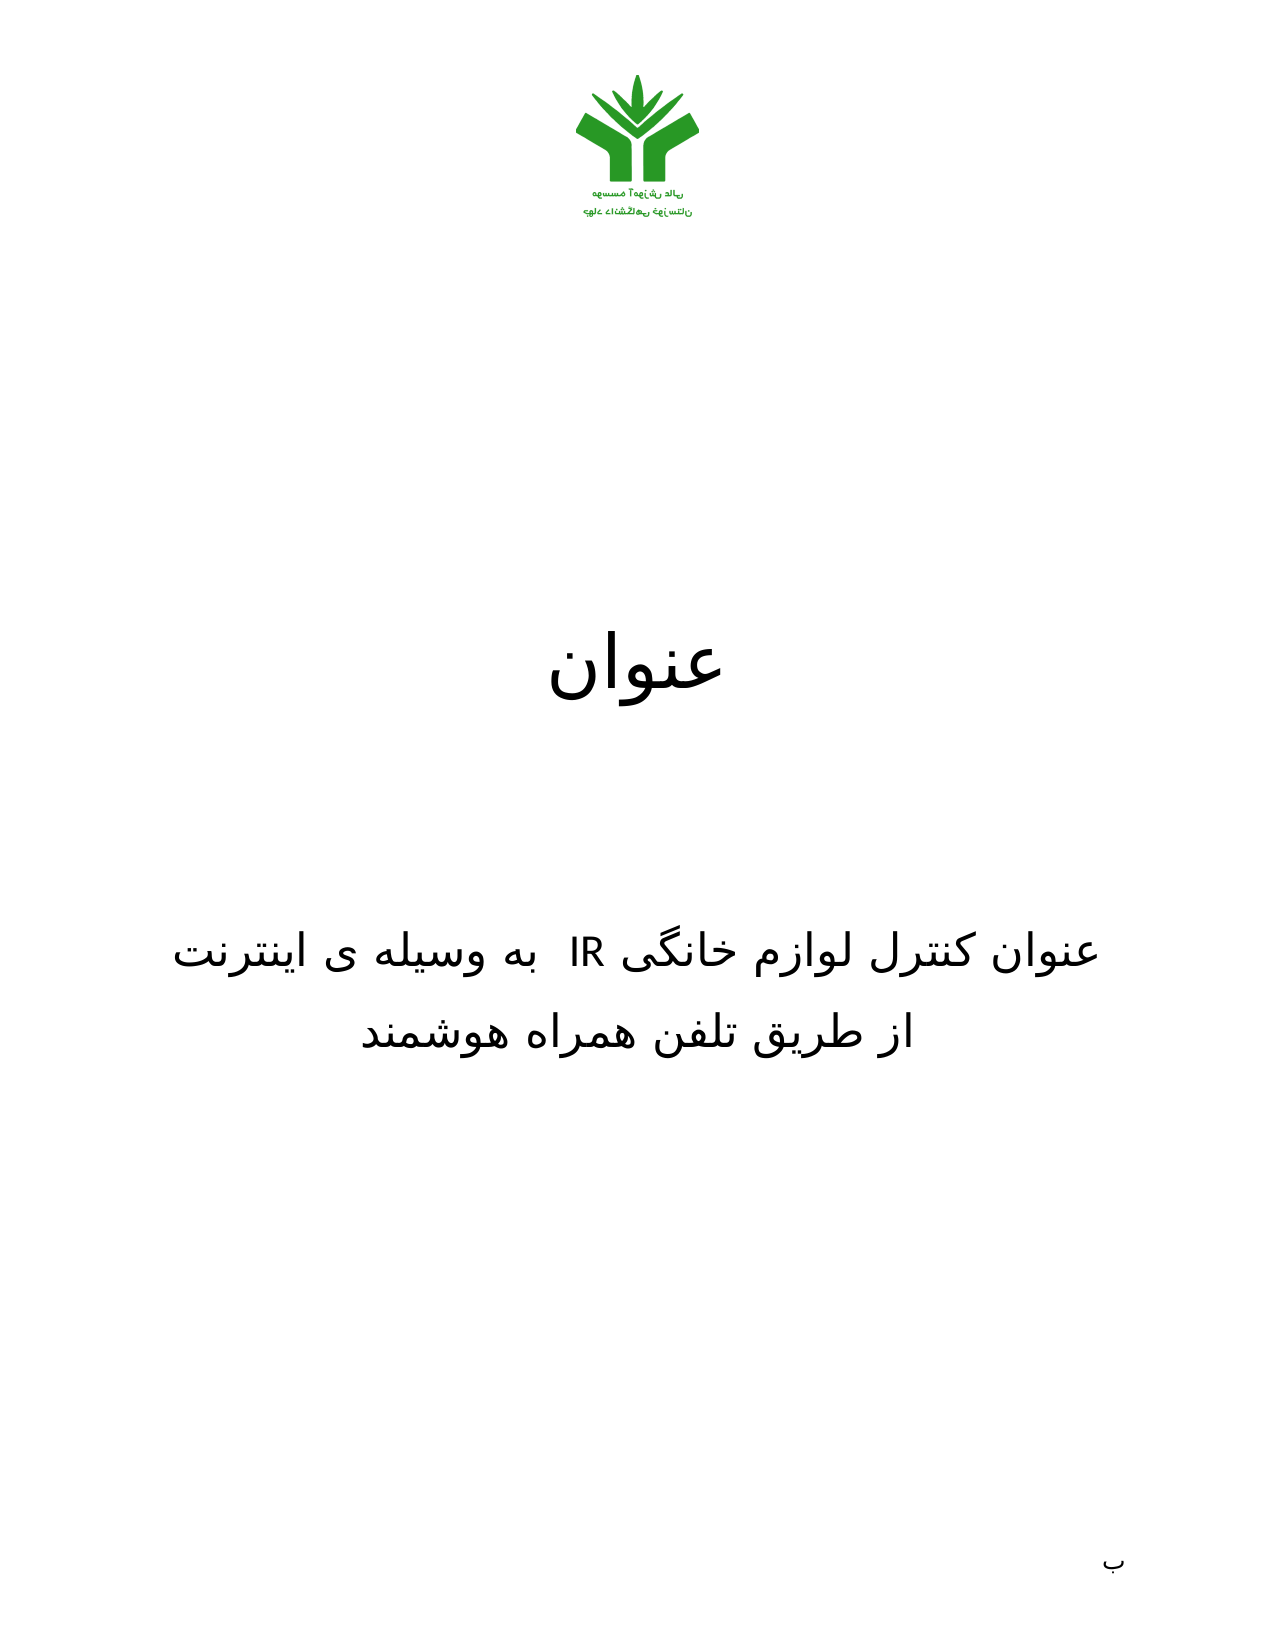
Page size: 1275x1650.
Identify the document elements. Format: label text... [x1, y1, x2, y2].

text عنوان کنترل لوازم خانگی IR به وسیله ی اینترنت از طریق تلفن همراه هوشمند [150, 922, 1125, 1058]
text عنوان [150, 619, 1125, 706]
picture [576, 75, 699, 217]
